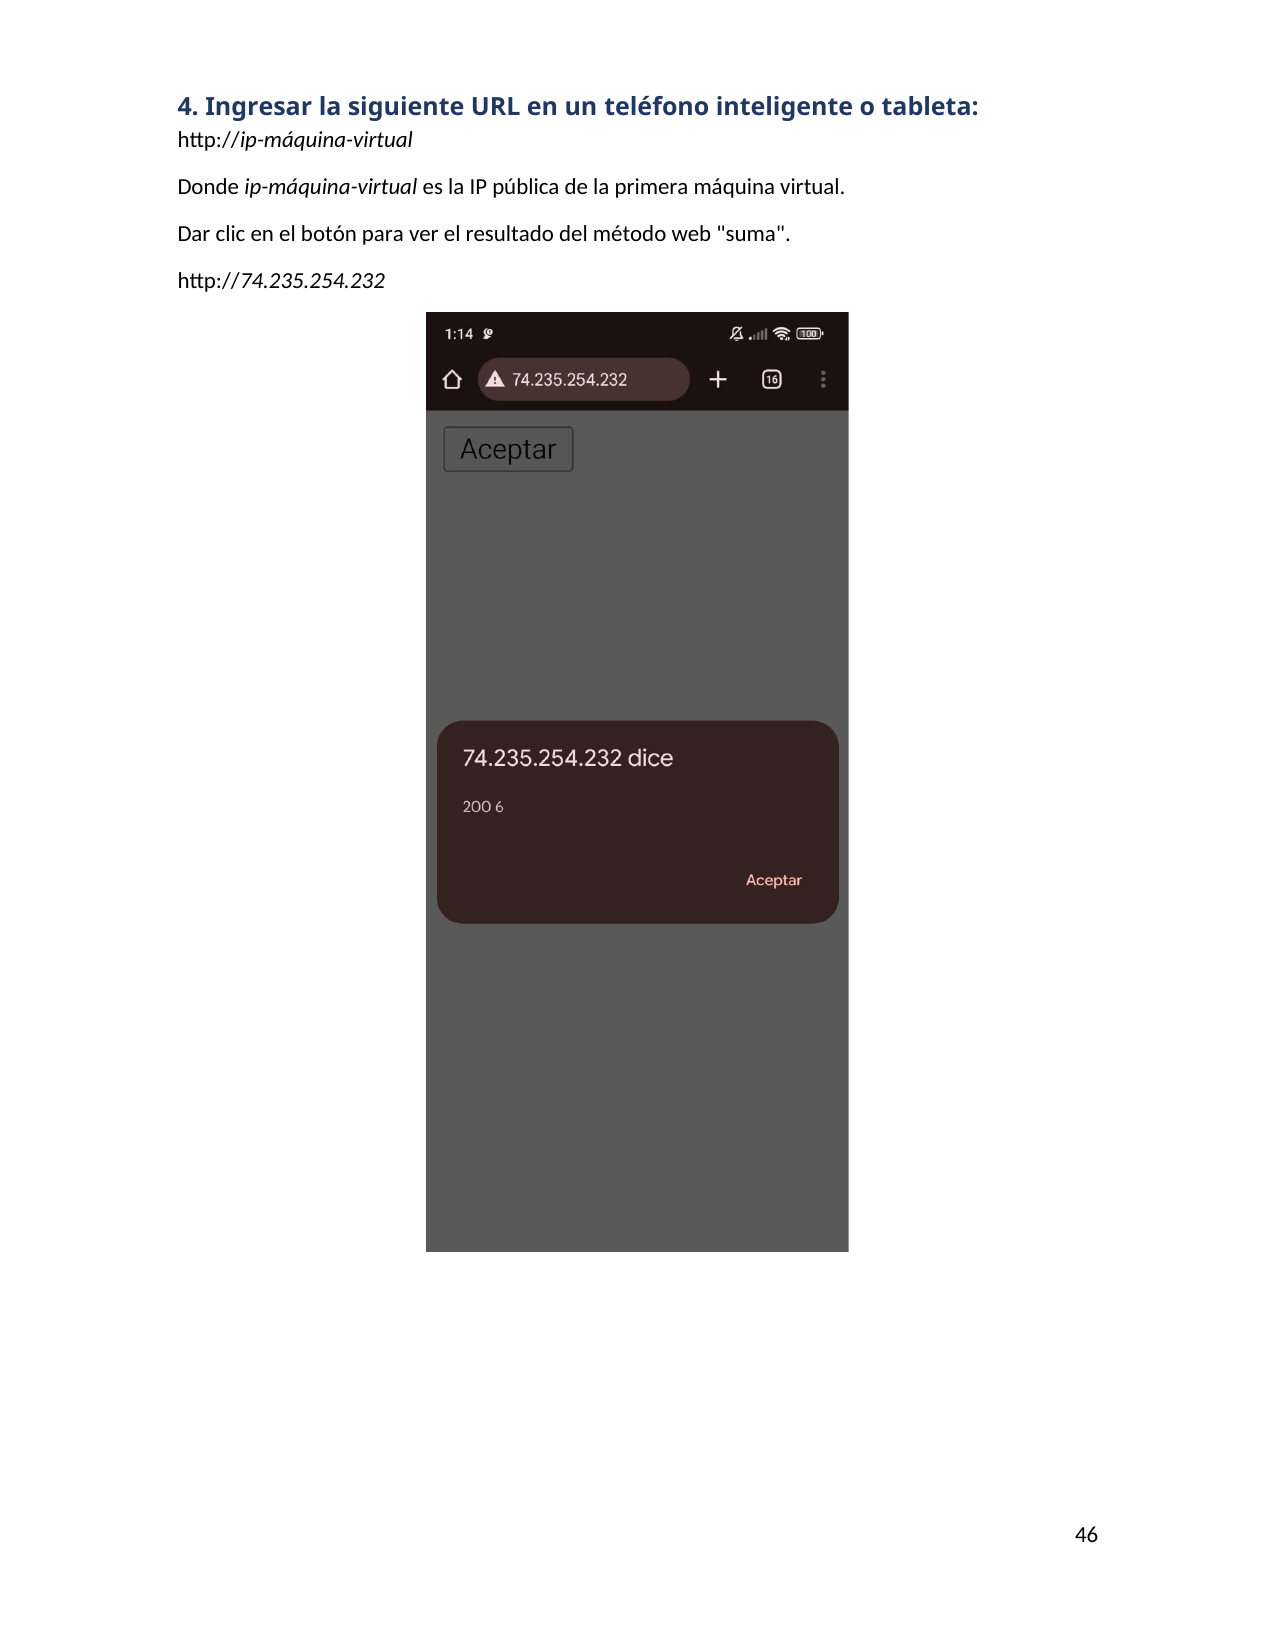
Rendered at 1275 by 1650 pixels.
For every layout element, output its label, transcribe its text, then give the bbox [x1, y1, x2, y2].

picture [426, 312, 849, 1252]
text Donde ip-máquina-virtual es la IP pública de la primera máquina virtual. [177, 172, 1098, 200]
text Dar clic en el botón para ver el resultado del método web "suma". [177, 219, 1098, 247]
text http://74.235.254.232 [177, 266, 1098, 294]
text http://ip-máquina-virtual [177, 125, 1098, 153]
subtitle 4. Ingresar la siguiente URL en un teléfono inteligente o tableta: [177, 89, 1098, 123]
